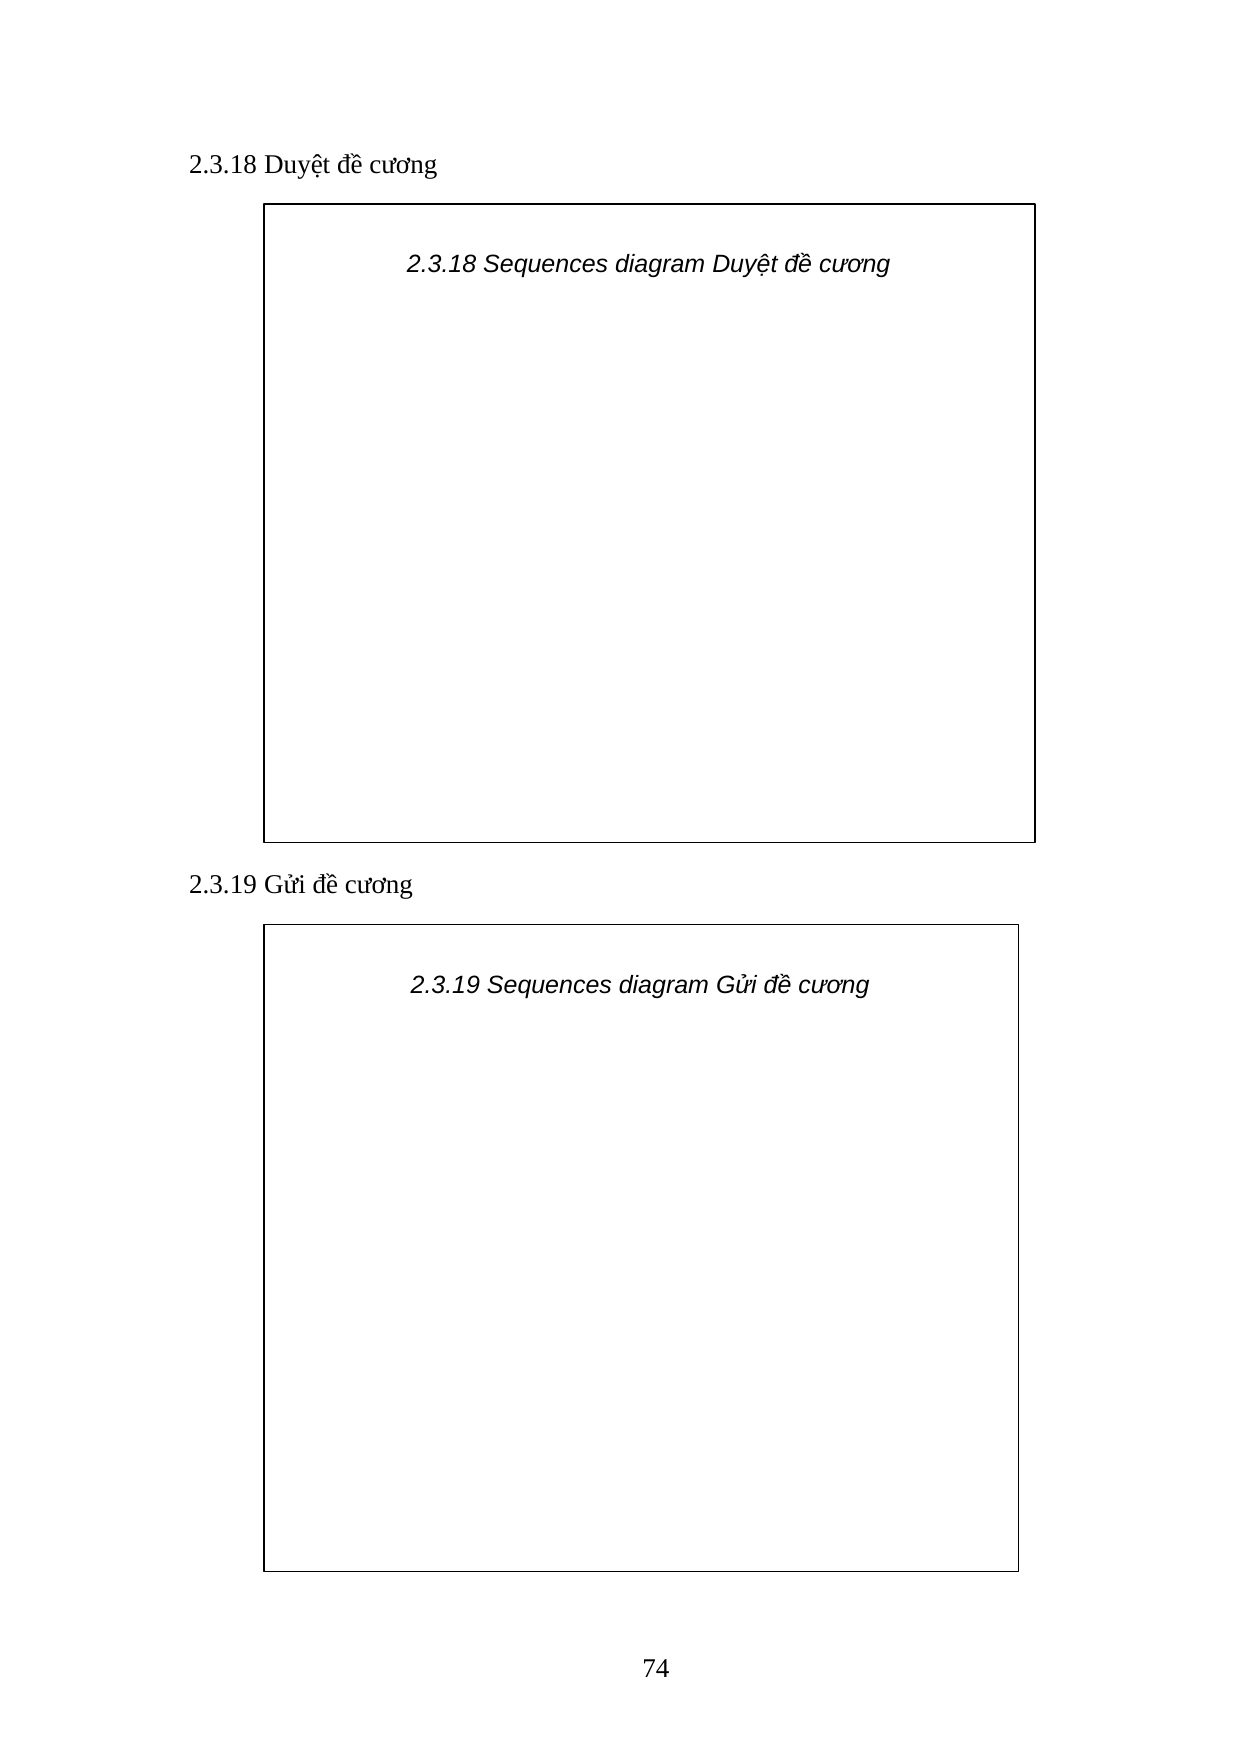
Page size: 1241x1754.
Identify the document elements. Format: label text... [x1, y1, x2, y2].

list Gửi đề cương [189, 868, 1122, 899]
list Duyệt đề cương [189, 148, 1122, 179]
